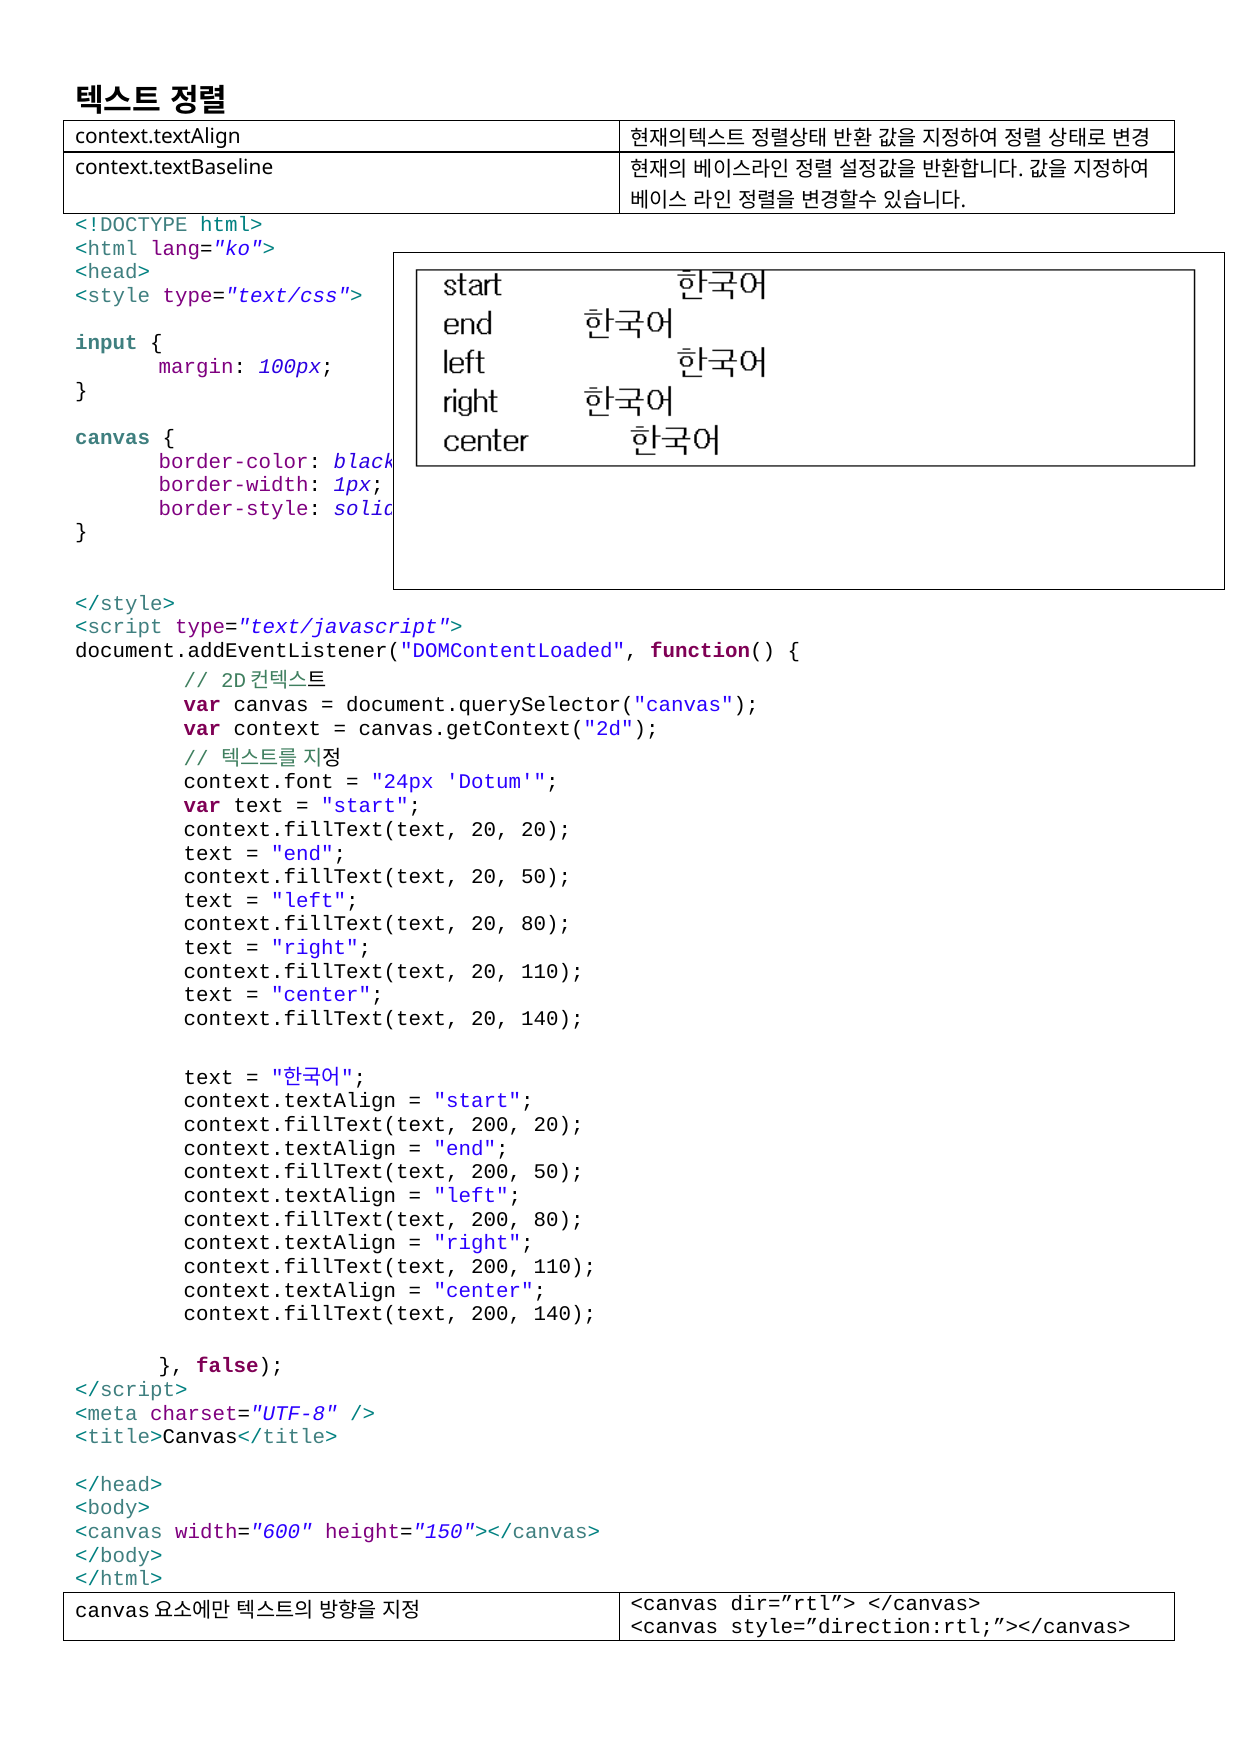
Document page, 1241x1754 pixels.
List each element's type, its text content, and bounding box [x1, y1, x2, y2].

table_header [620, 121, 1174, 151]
text <script type="text/javascript"> [75, 616, 1165, 640]
text context.fillText(text, 200, 80); [75, 1209, 1165, 1232]
text <canvas width="600" height="150"></canvas> [75, 1521, 1165, 1544]
text canvas { [75, 427, 392, 451]
text text = "right"; [75, 937, 1165, 961]
text context.fillText(text, 20, 50); [75, 866, 1165, 890]
text </script> [75, 1379, 1165, 1403]
text input { [75, 332, 392, 356]
text context.textAlign = "end"; [75, 1138, 1165, 1161]
text context.fillText(text, 20, 20); [75, 819, 1165, 842]
picture [407, 260, 1207, 481]
text <head> [75, 261, 392, 285]
text text = "center"; [75, 984, 1165, 1008]
text text = "한국어"; [75, 1060, 1165, 1091]
text context.font = "24px 'Dotum'"; [75, 772, 1165, 795]
text context.textAlign = "right"; [75, 1232, 1165, 1256]
text // 텍스트를 지정 [75, 741, 1165, 772]
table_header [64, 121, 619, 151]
text context.fillText(text, 20, 110); [75, 961, 1165, 984]
text document.addEventListener("DOMContentLoaded", function() { [75, 640, 1165, 663]
text </style> [75, 592, 1165, 616]
text context.fillText(text, 200, 50); [75, 1161, 1165, 1185]
text <title>Canvas</title> [75, 1426, 1165, 1450]
text <!DOCTYPE html> [75, 214, 1165, 238]
text </head> [75, 1474, 1165, 1497]
text <style type="text/css"> [75, 285, 392, 309]
text } [75, 522, 392, 545]
text <body> [75, 1497, 1165, 1521]
text var canvas = document.querySelector("canvas"); [75, 694, 1165, 717]
text <html lang="ko"> [75, 238, 1165, 261]
text context.fillText(text, 200, 110); [75, 1256, 1165, 1280]
text context.fillText(text, 20, 140); [75, 1008, 1165, 1032]
text border-width: 1px; [75, 474, 392, 498]
text 텍스트 정렬 [75, 75, 1165, 120]
text var context = canvas.getContext("2d"); [75, 717, 1165, 741]
text var text = "start"; [75, 795, 1165, 819]
text text = "end"; [75, 842, 1165, 866]
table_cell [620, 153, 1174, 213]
text border-color: black; [75, 451, 392, 474]
text border-style: solid; [75, 498, 392, 522]
text context.fillText(text, 200, 140); [75, 1303, 1165, 1327]
text context.textAlign = "start"; [75, 1091, 1165, 1114]
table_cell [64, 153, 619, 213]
text context.fillText(text, 200, 20); [75, 1114, 1165, 1138]
text context.textAlign = "left"; [75, 1185, 1165, 1209]
text } [75, 380, 392, 403]
text context.fillText(text, 20, 80); [75, 913, 1165, 937]
text margin: 100px; [75, 356, 392, 380]
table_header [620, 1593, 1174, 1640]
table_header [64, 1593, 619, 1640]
text }, false); [75, 1355, 1165, 1379]
text </html> [75, 1568, 1165, 1592]
text // 2D컨텍스트 [75, 663, 1165, 694]
text <meta charset="UTF-8" /> [75, 1403, 1165, 1426]
text text = "left"; [75, 890, 1165, 913]
text context.textAlign = "center"; [75, 1280, 1165, 1303]
text </body> [75, 1544, 1165, 1568]
